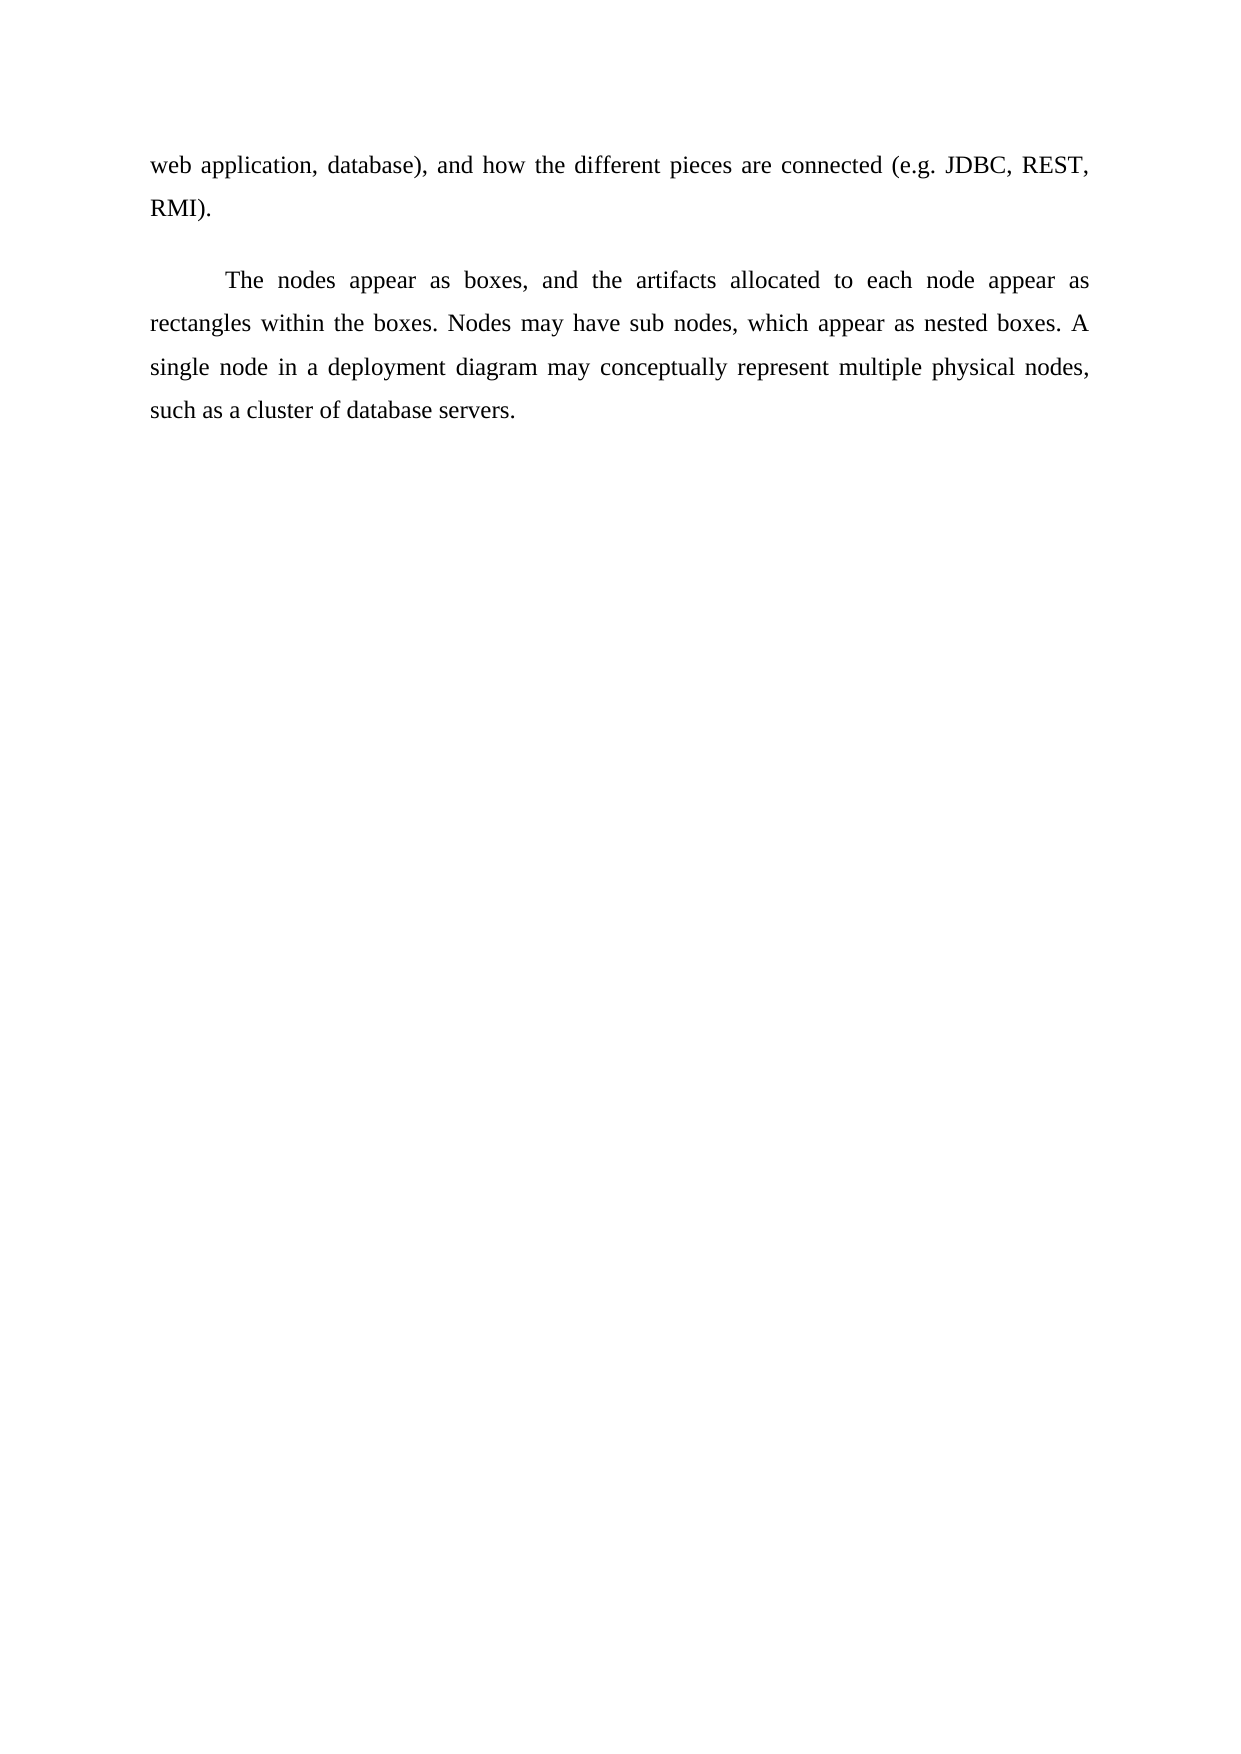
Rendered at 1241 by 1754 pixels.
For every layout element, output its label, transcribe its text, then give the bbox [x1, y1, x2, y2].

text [150, 150, 1090, 222]
text The nodes appear as boxes, and the artifacts allocated to each node appear as rectangles within the boxes. Nodes may have sub nodes, which appear as nested boxes. A single node in a deployment diagram may conceptually represent multiple physical nodes, such as a cluster of database servers. [150, 265, 1090, 423]
